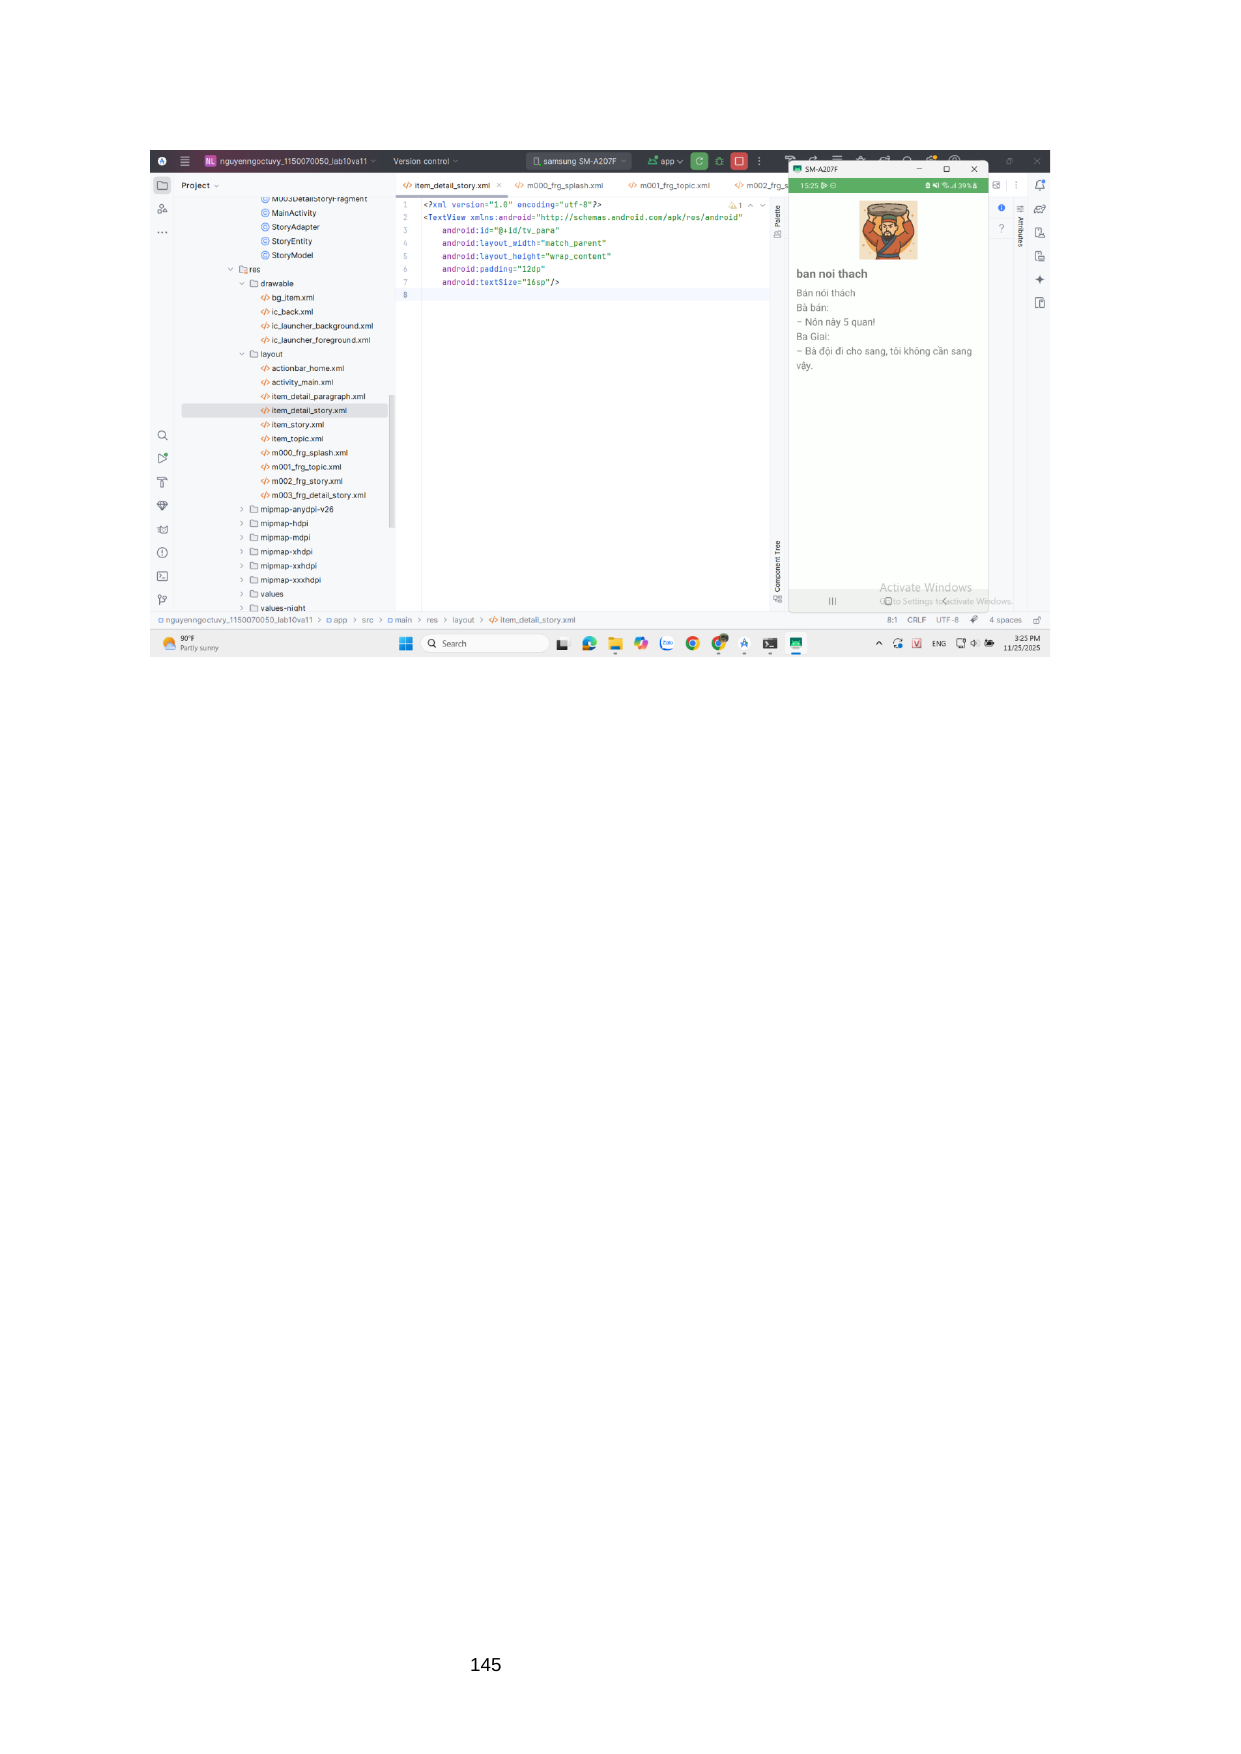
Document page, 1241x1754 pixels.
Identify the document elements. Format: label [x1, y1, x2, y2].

picture [150, 150, 1050, 657]
